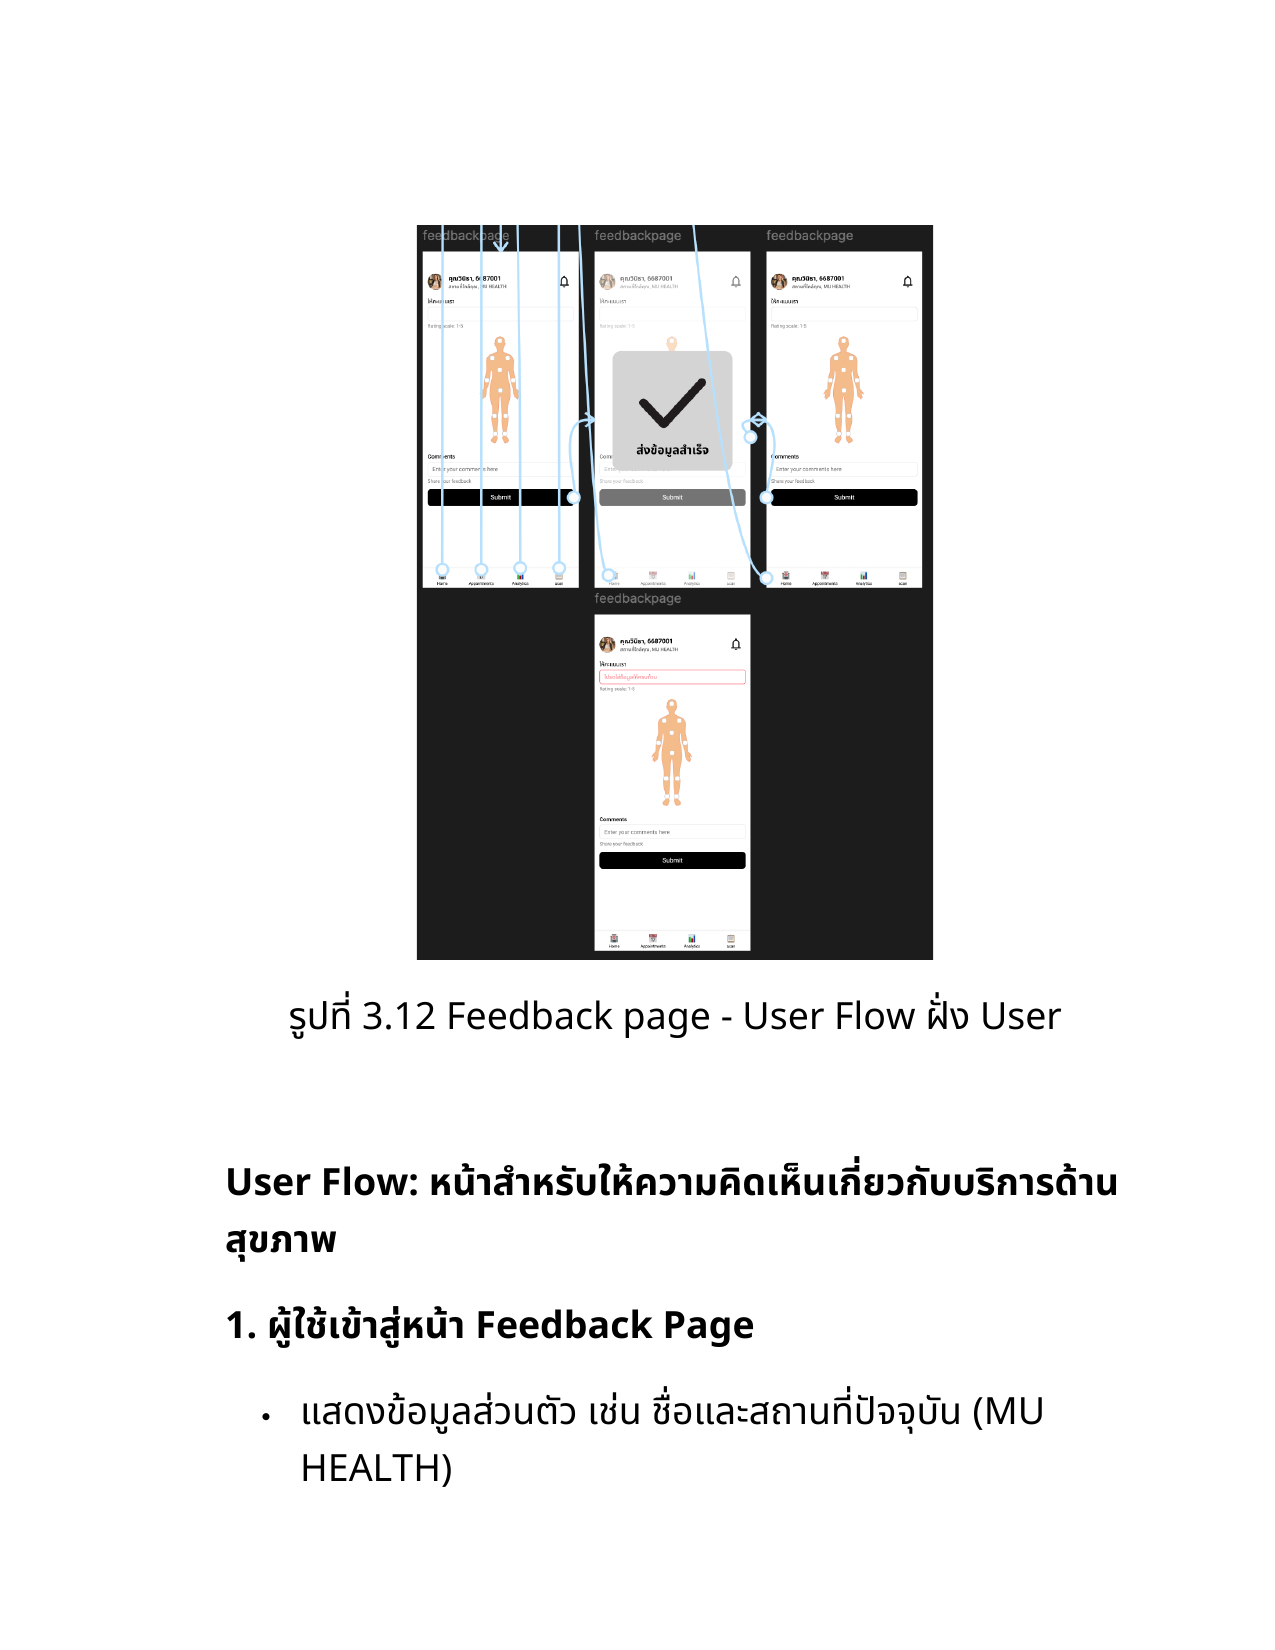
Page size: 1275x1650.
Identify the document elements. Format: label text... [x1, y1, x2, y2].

text User Flow: หน้าสำหรับให้ความคิดเห็นเกี่ยวกับบริการด้านสุขภาพ [225, 1156, 1125, 1269]
list แสดงข้อมูลส่วนตัว เช่น ชื่อและสถานที่ปัจจุบัน (MU HEALTH) [262, 1384, 1125, 1492]
text 1. ผู้ใช้เข้าสู่หน้า Feedback Page [225, 1298, 1125, 1355]
picture [416, 225, 934, 960]
text รูปที่ 3.12 Feedback page - User Flow ฝั่ง User [225, 989, 1125, 1046]
